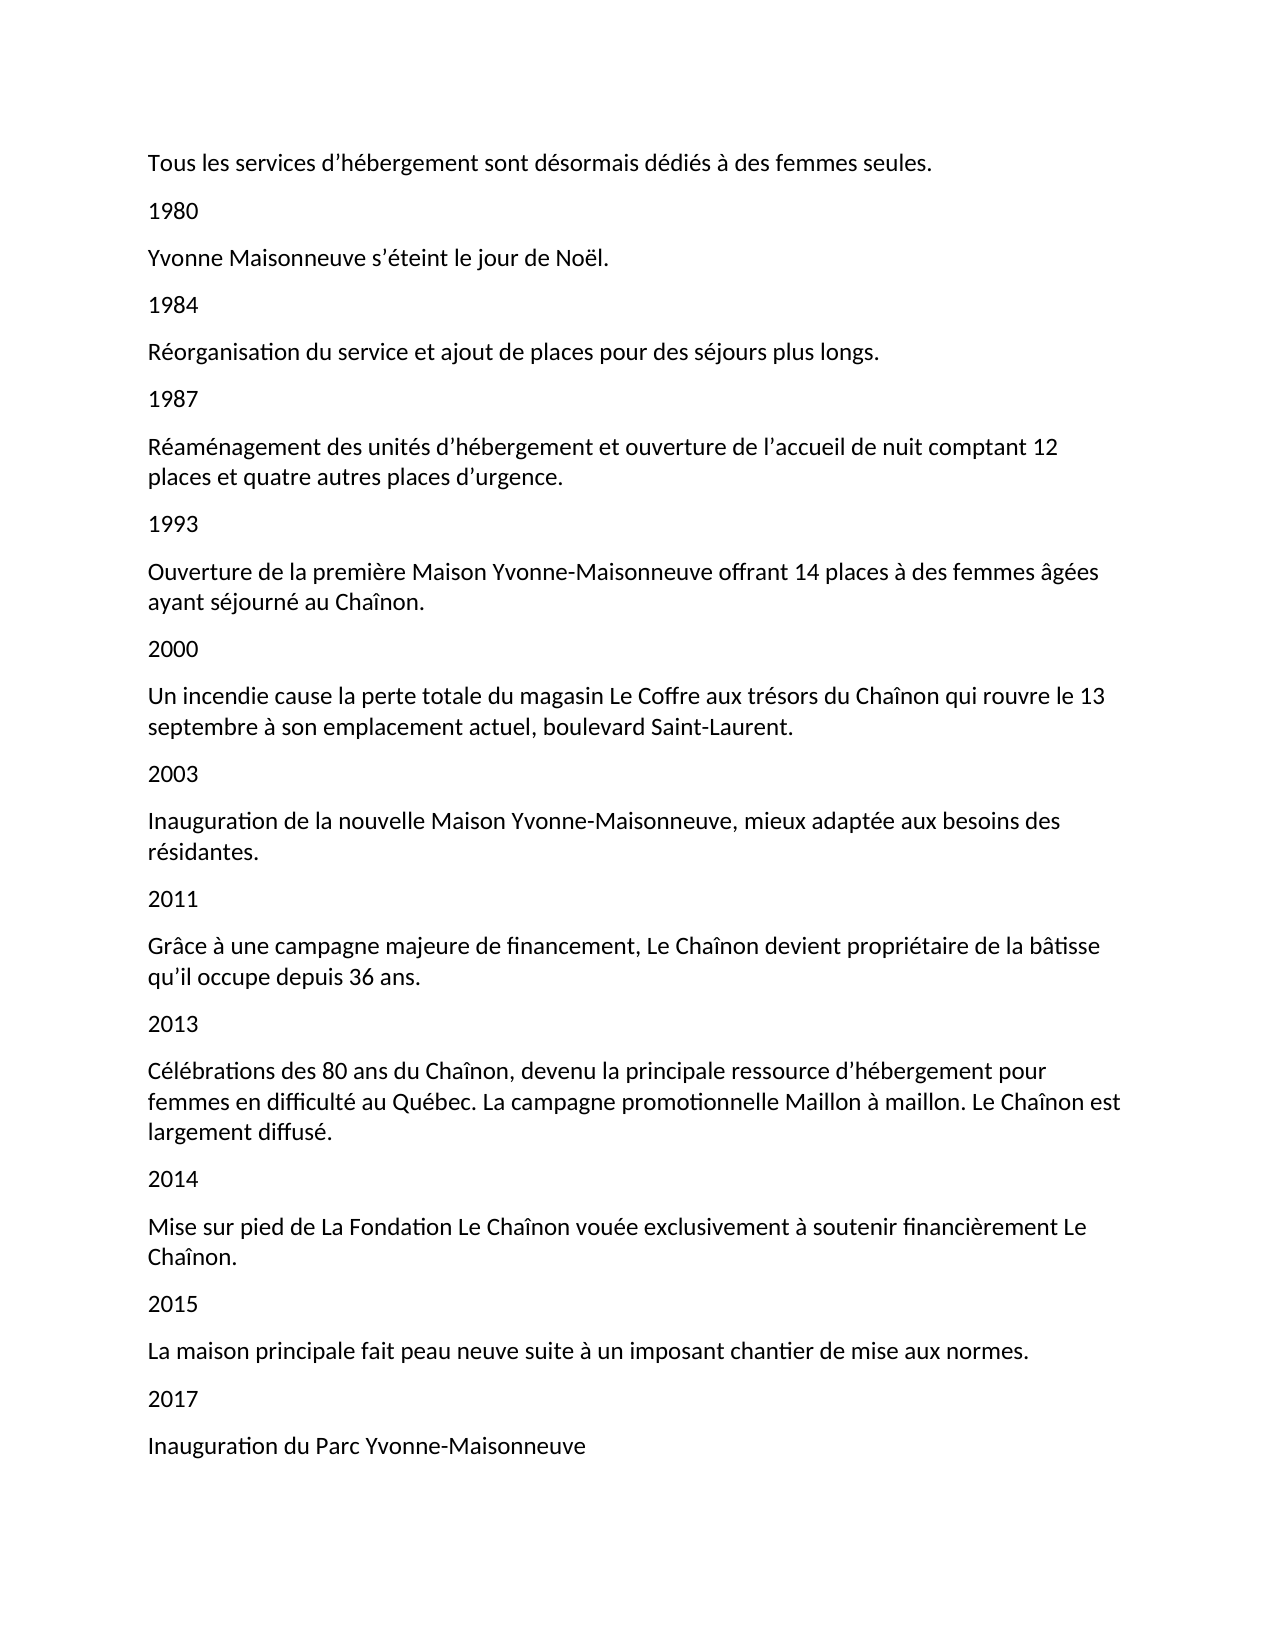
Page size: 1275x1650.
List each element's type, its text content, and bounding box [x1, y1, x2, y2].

text 2017 [148, 1383, 1127, 1413]
text Célébrations des 80 ans du Chaînon, devenu la principale ressource d’hébergement pour femmes en difficulté au Québec. La campagne promotionnelle Maillon à maillon. Le Chaînon est largement diffusé. [148, 1055, 1127, 1147]
text Inauguration de la nouvelle Maison Yvonne-Maisonneuve, mieux adaptée aux besoins des résidantes. [148, 805, 1127, 866]
text 2011 [148, 883, 1127, 914]
text Yvonne Maisonneuve s’éteint le jour de Noël. [148, 242, 1127, 272]
text 1993 [148, 508, 1127, 539]
text Réaménagement des unités d’hébergement et ouverture de l’accueil de nuit comptant 12 places et quatre autres places d’urgence. [148, 431, 1127, 492]
text 2003 [148, 758, 1127, 789]
text Tous les services d’hébergement sont désormais dédiés à des femmes seules. [148, 148, 1127, 178]
text 2013 [148, 1008, 1127, 1038]
text 2015 [148, 1288, 1127, 1319]
text 2000 [148, 633, 1127, 664]
text 1984 [148, 289, 1127, 320]
text Un incendie cause la perte totale du magasin Le Coffre aux trésors du Chaînon qui rouvre le 13 septembre à son emplacement actuel, boulevard Saint-Laurent. [148, 681, 1127, 742]
text Mise sur pied de La Fondation Le Chaînon vouée exclusivement à soutenir financièrement Le Chaînon. [148, 1211, 1127, 1272]
text 2014 [148, 1163, 1127, 1194]
text 1980 [148, 195, 1127, 225]
text Grâce à une campagne majeure de financement, Le Chaînon devient propriétaire de la bâtisse qu’il occupe depuis 36 ans. [148, 930, 1127, 991]
text 1987 [148, 383, 1127, 414]
text Inauguration du Parc Yvonne-Maisonneuve [148, 1430, 1127, 1460]
text La maison principale fait peau neuve suite à un imposant chantier de mise aux normes. [148, 1336, 1127, 1366]
text Réorganisation du service et ajout de places pour des séjours plus longs. [148, 336, 1127, 367]
text Ouverture de la première Maison Yvonne-Maisonneuve offrant 14 places à des femmes âgées ayant séjourné au Chaînon. [148, 556, 1127, 617]
